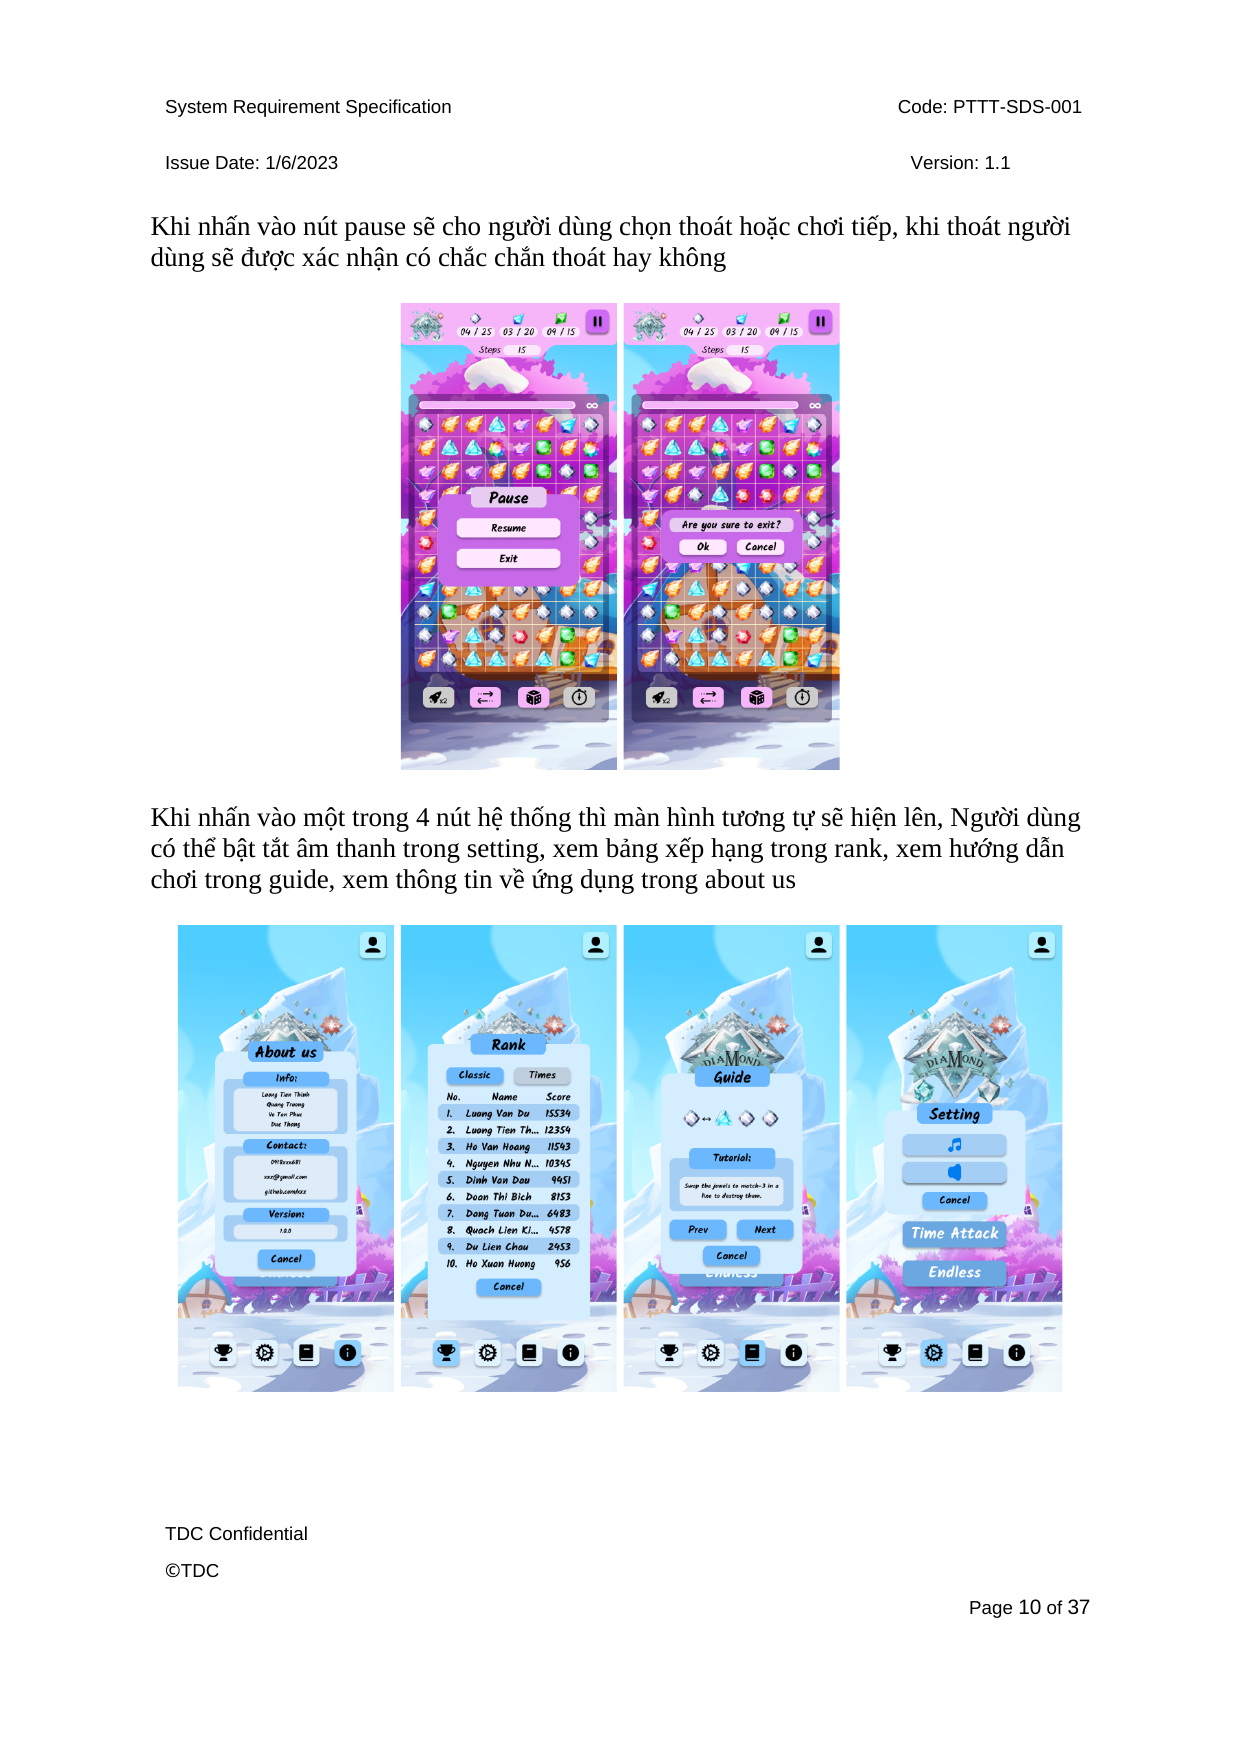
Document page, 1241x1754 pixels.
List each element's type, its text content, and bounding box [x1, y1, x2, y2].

picture [400, 303, 617, 770]
picture [400, 925, 617, 1392]
text Khi nhấn vào một trong 4 nút hệ thống thì màn hình tương tự sẽ hiện lên, Người dùng có thể bật tắt âm thanh trong setting, xem bảng xếp hạng trong rank, xem hướng dẫn chơi trong guide, xem thông tin về ứng dụng trong about us [150, 801, 1090, 894]
text Khi nhấn vào nút pause sẽ cho người dùng chọn thoát hoặc chơi tiếp, khi thoát người dùng sẽ được xác nhận có chắc chắn thoát hay không [150, 210, 1090, 272]
picture [846, 925, 1063, 1392]
picture [623, 925, 840, 1392]
picture [623, 303, 840, 770]
picture [177, 925, 394, 1392]
